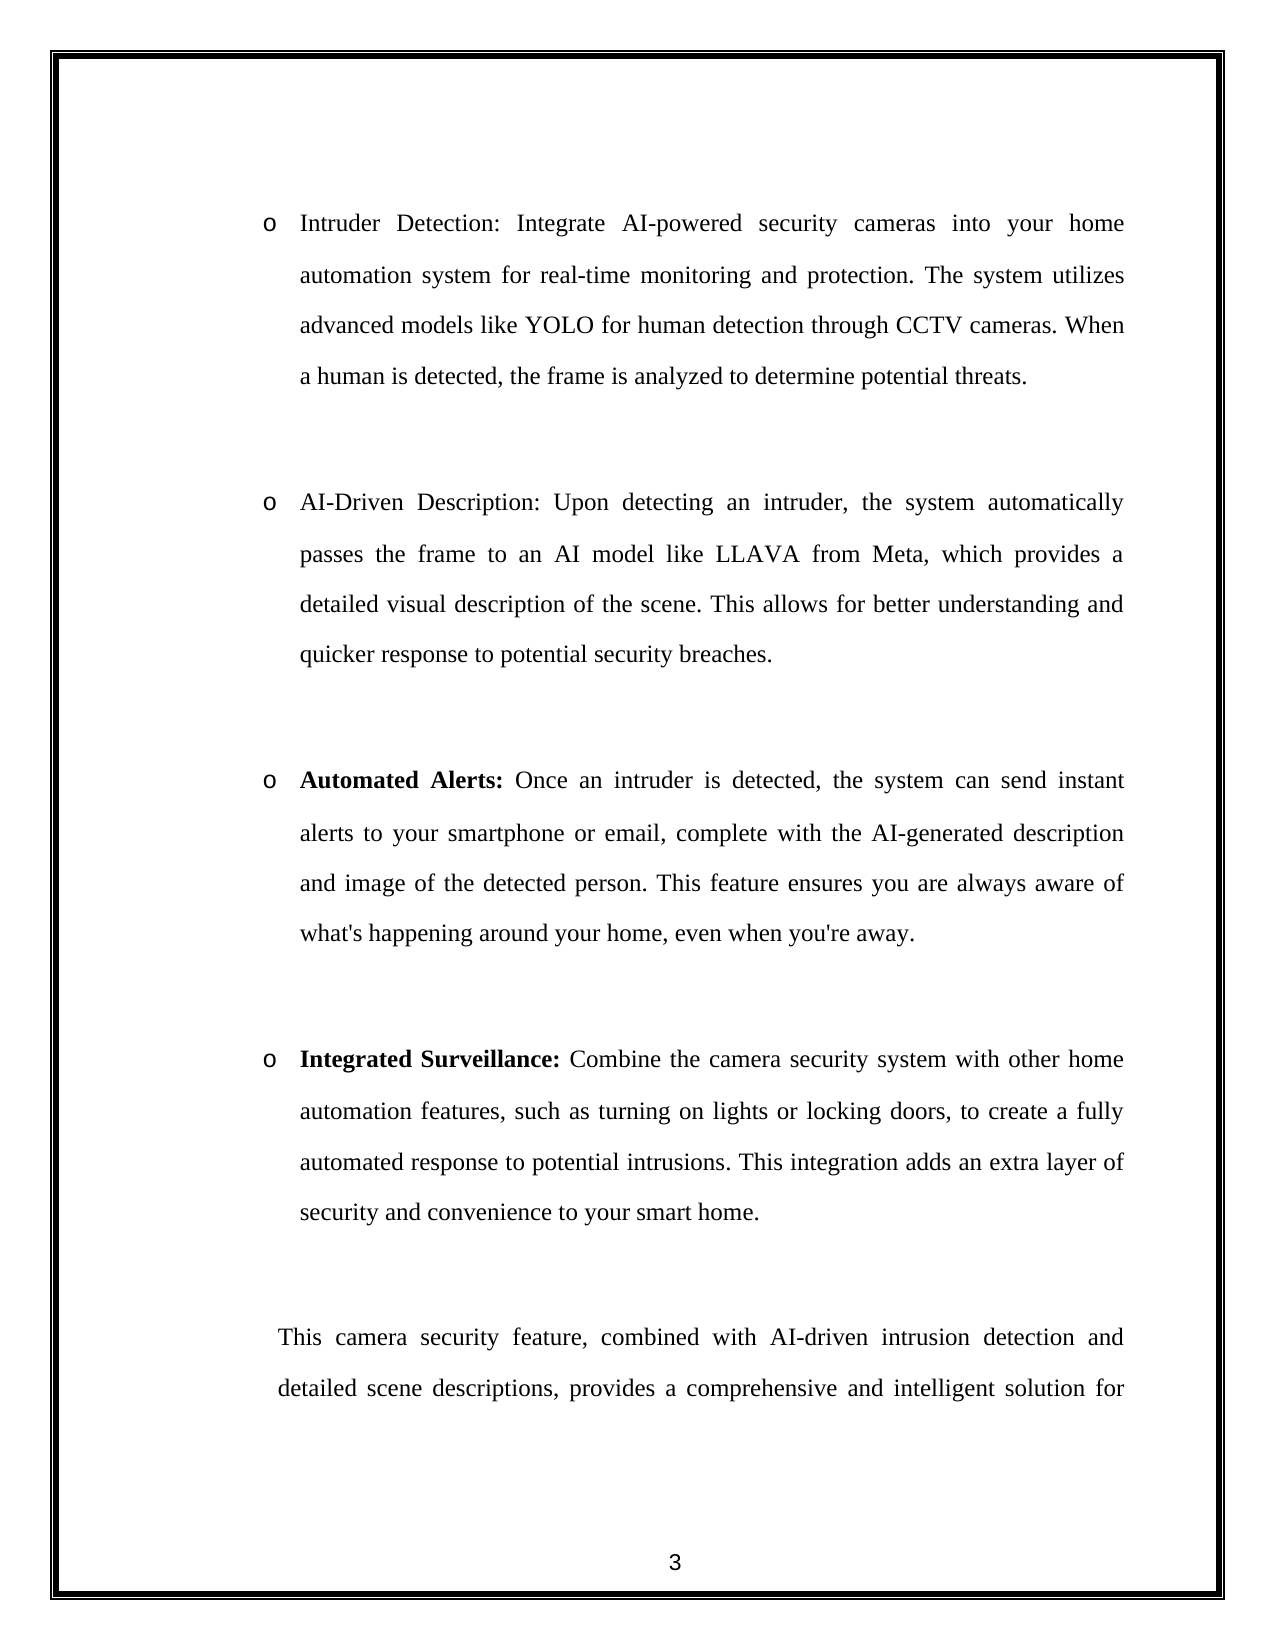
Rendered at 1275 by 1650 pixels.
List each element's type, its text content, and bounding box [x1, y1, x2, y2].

list Automated Alerts: Once an intruder is detected, the system can send instant alerts to your smartphone or email, complete with the AI-generated description and image of the detected person. This feature ensures you are always aware of what's happening around your home, even when you're away. [262, 765, 1125, 947]
list AI-Driven Description: Upon detecting an intruder, the system automatically passes the frame to an AI model like LLAVA from Meta, which provides a detailed visual description of the scene. This allows for better understanding and quicker response to potential security breaches. [262, 487, 1125, 668]
list Intruder Detection: Integrate AI-powered security cameras into your home automation system for real-time monitoring and protection. The system utilizes advanced models like YOLO for human detection through CCTV cameras. When a human is detected, the frame is analyzed to determine potential threats. [262, 208, 1125, 390]
list Integrated Surveillance: Combine the camera security system with other home automation features, such as turning on lights or locking doors, to create a fully automated response to potential intrusions. This integration adds an extra layer of security and convenience to your smart home. [262, 1044, 1125, 1226]
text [278, 1322, 1125, 1402]
